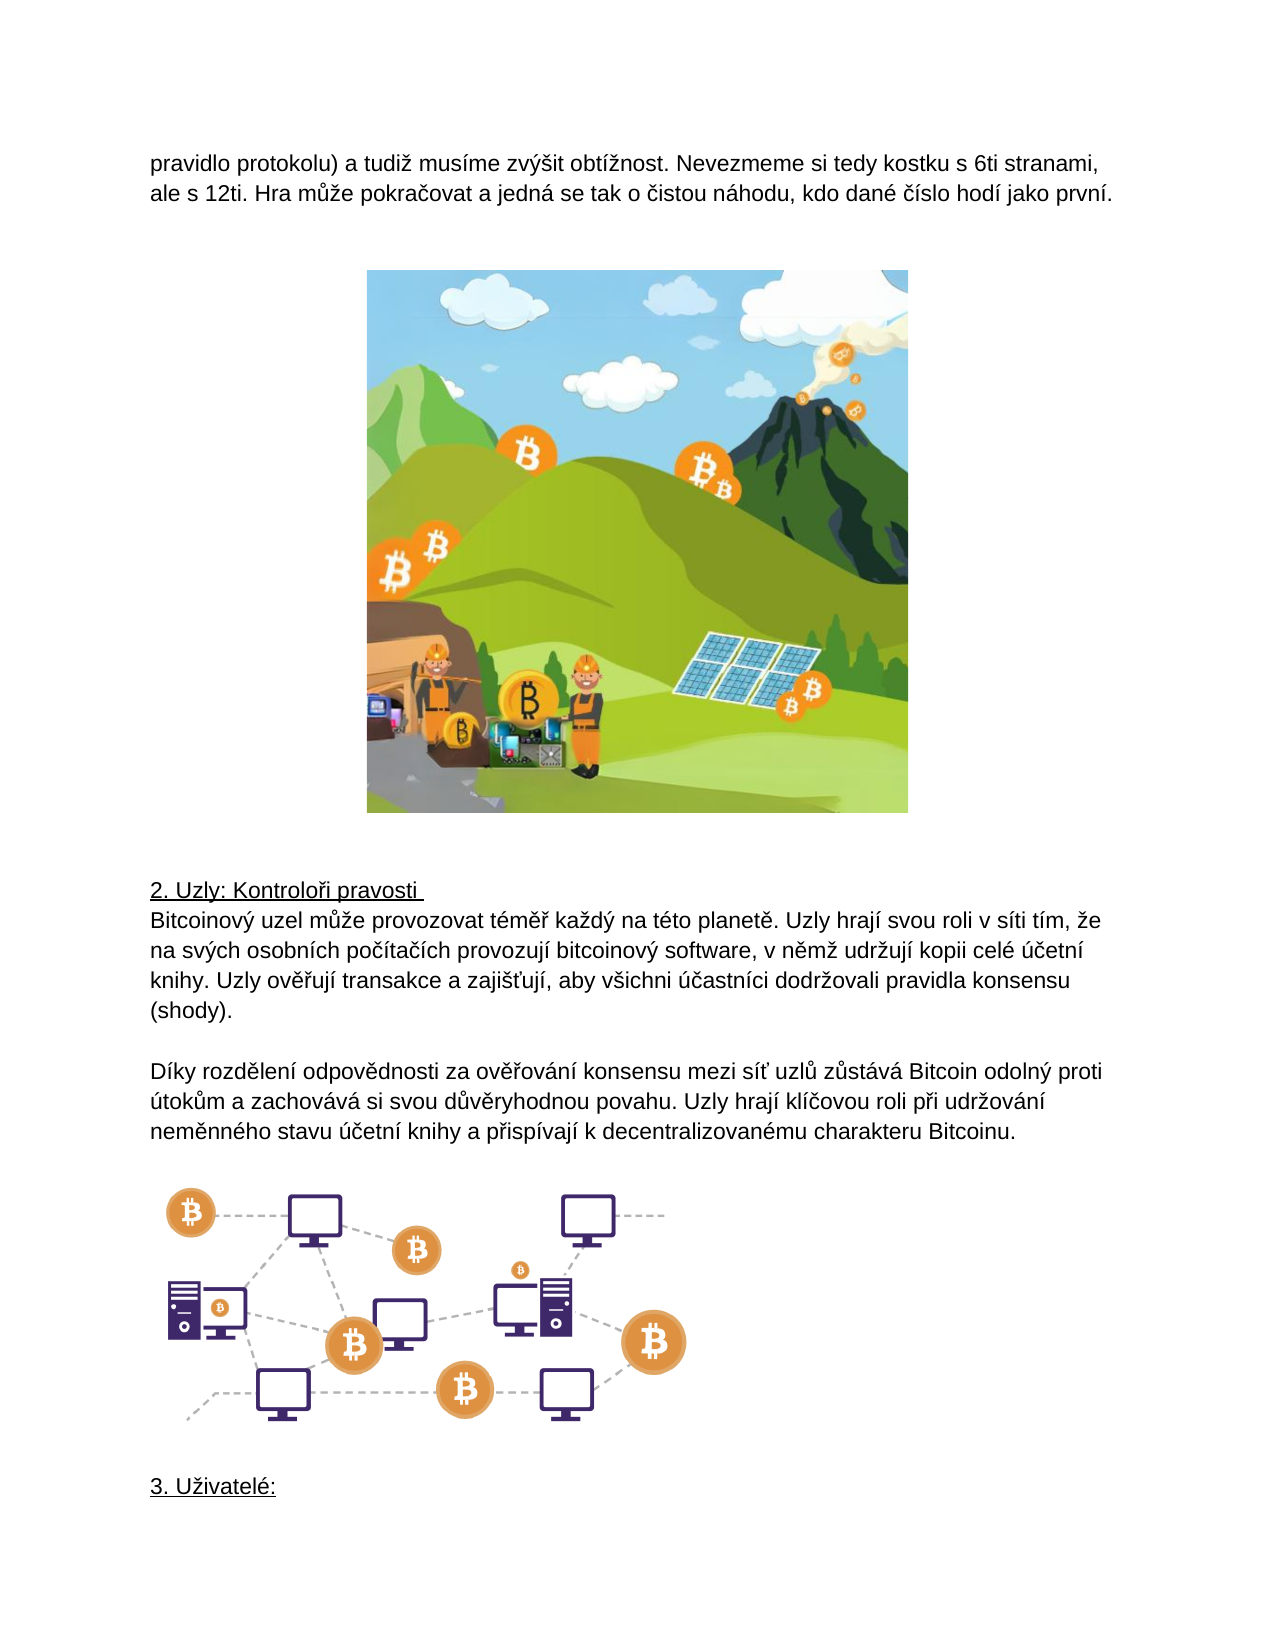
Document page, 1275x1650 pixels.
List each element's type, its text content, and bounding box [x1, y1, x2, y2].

picture [150, 1178, 694, 1439]
text 3. Uživatelé: [150, 1473, 1125, 1499]
text 2. Uzly: Kontroloři pravosti [150, 877, 1125, 903]
picture [366, 270, 909, 813]
text Bitcoinový uzel může provozovat téměř každý na této planetě. Uzly hrají svou roli v síti tím, že na svých osobních počítačích provozují bitcoinový software, v němž udržují kopii celé účetní knihy. Uzly ověřují transakce a zajišťují, aby všichni účastníci dodržovali pravidla konsensu (shody). [150, 907, 1125, 1024]
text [150, 150, 1125, 207]
text Díky rozdělení odpovědnosti za ověřování konsensu mezi síť uzlů zůstává Bitcoin odolný proti útokům a zachovává si svou důvěryhodnou povahu. Uzly hrají klíčovou roli při udržování neměnného stavu účetní knihy a přispívají k decentralizovanému charakteru Bitcoinu. [150, 1058, 1125, 1144]
